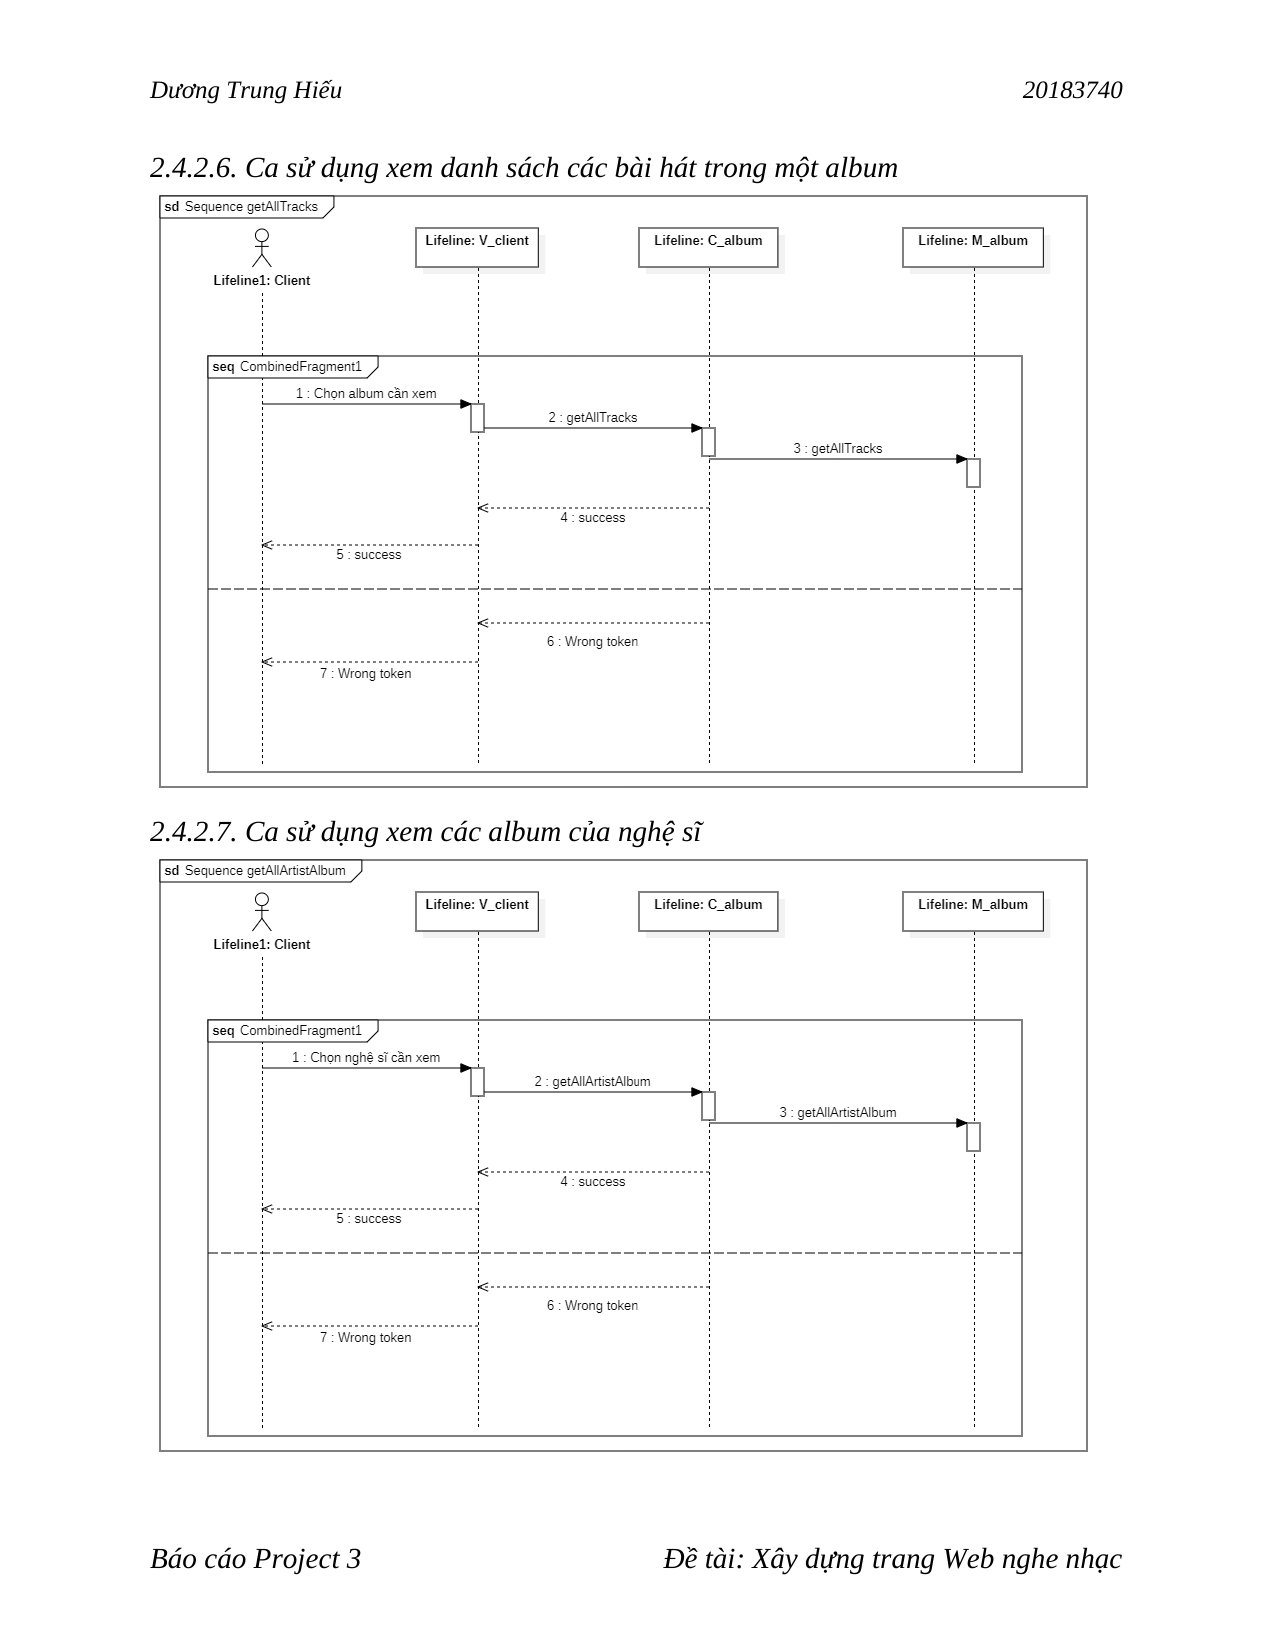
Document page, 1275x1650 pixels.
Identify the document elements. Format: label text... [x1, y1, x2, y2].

subtitle 2.4.2.6. Ca sử dụng xem danh sách các bài hát trong một album [150, 150, 1125, 183]
subtitle 2.4.2.7. Ca sử dụng xem các album của nghệ sĩ [150, 814, 1125, 848]
picture [150, 186, 1125, 796]
picture [150, 850, 1125, 1490]
